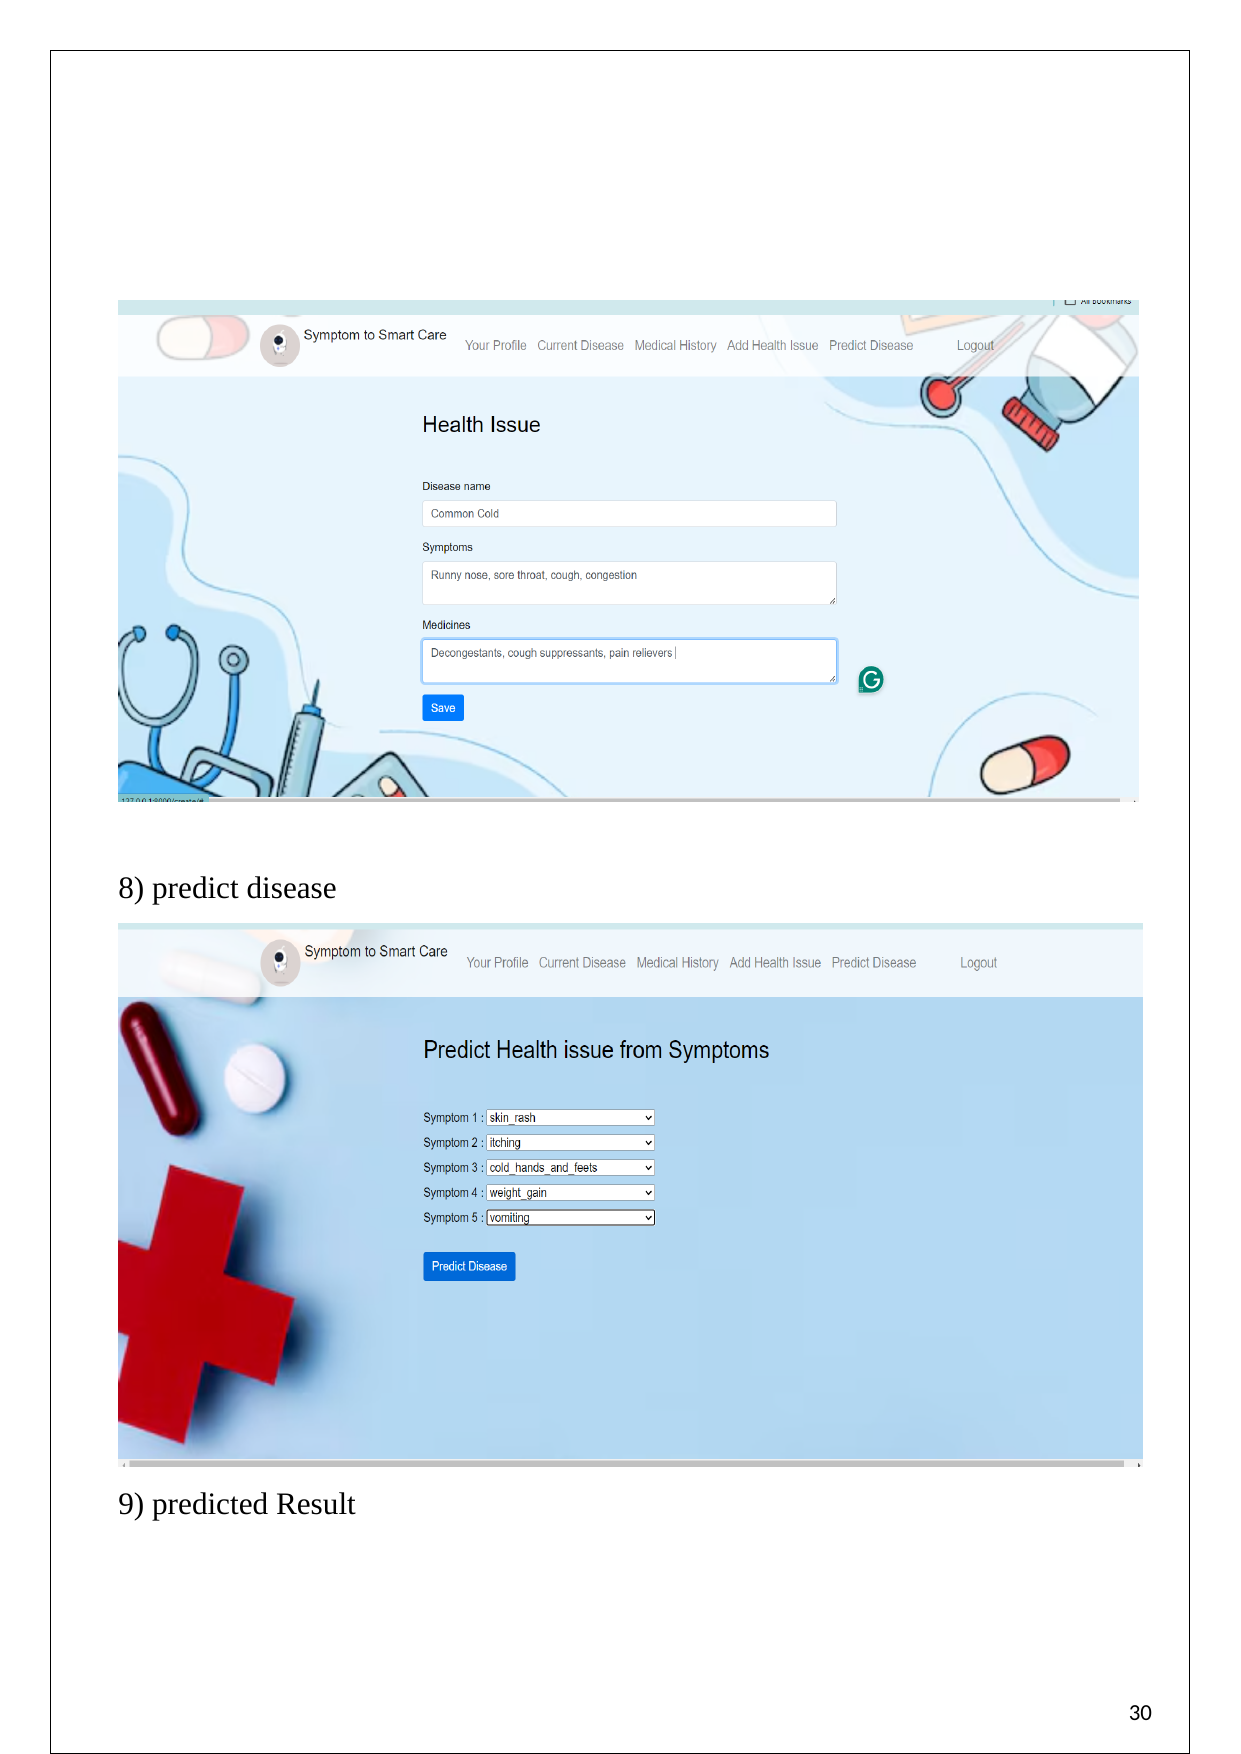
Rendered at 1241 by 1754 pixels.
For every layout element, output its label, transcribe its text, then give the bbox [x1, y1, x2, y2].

picture [118, 300, 1139, 802]
text 8) predict disease [118, 869, 1152, 905]
picture [118, 923, 1143, 1467]
